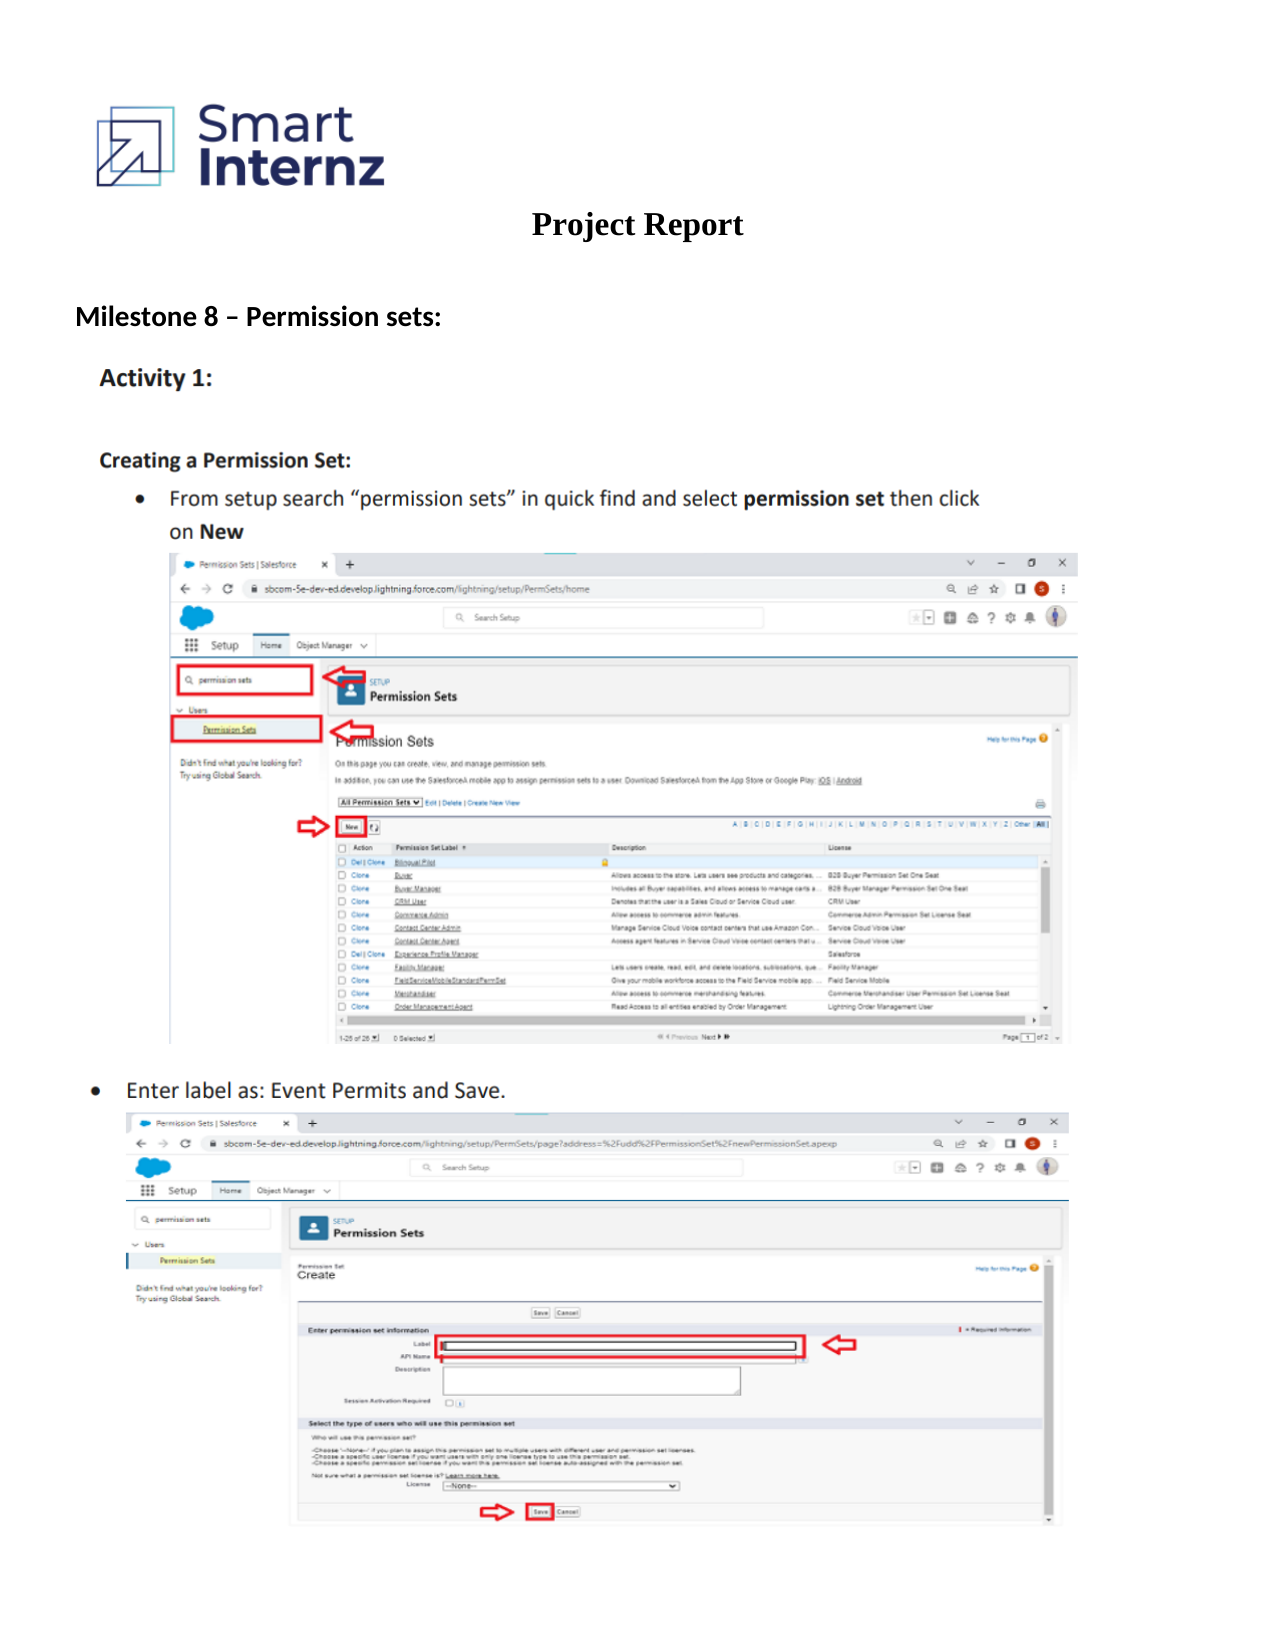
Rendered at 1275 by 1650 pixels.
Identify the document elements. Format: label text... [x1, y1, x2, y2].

text Milestone 8 – Permission sets: [75, 298, 1200, 333]
picture [75, 1073, 1072, 1528]
picture [75, 75, 410, 205]
picture [75, 352, 1079, 1055]
